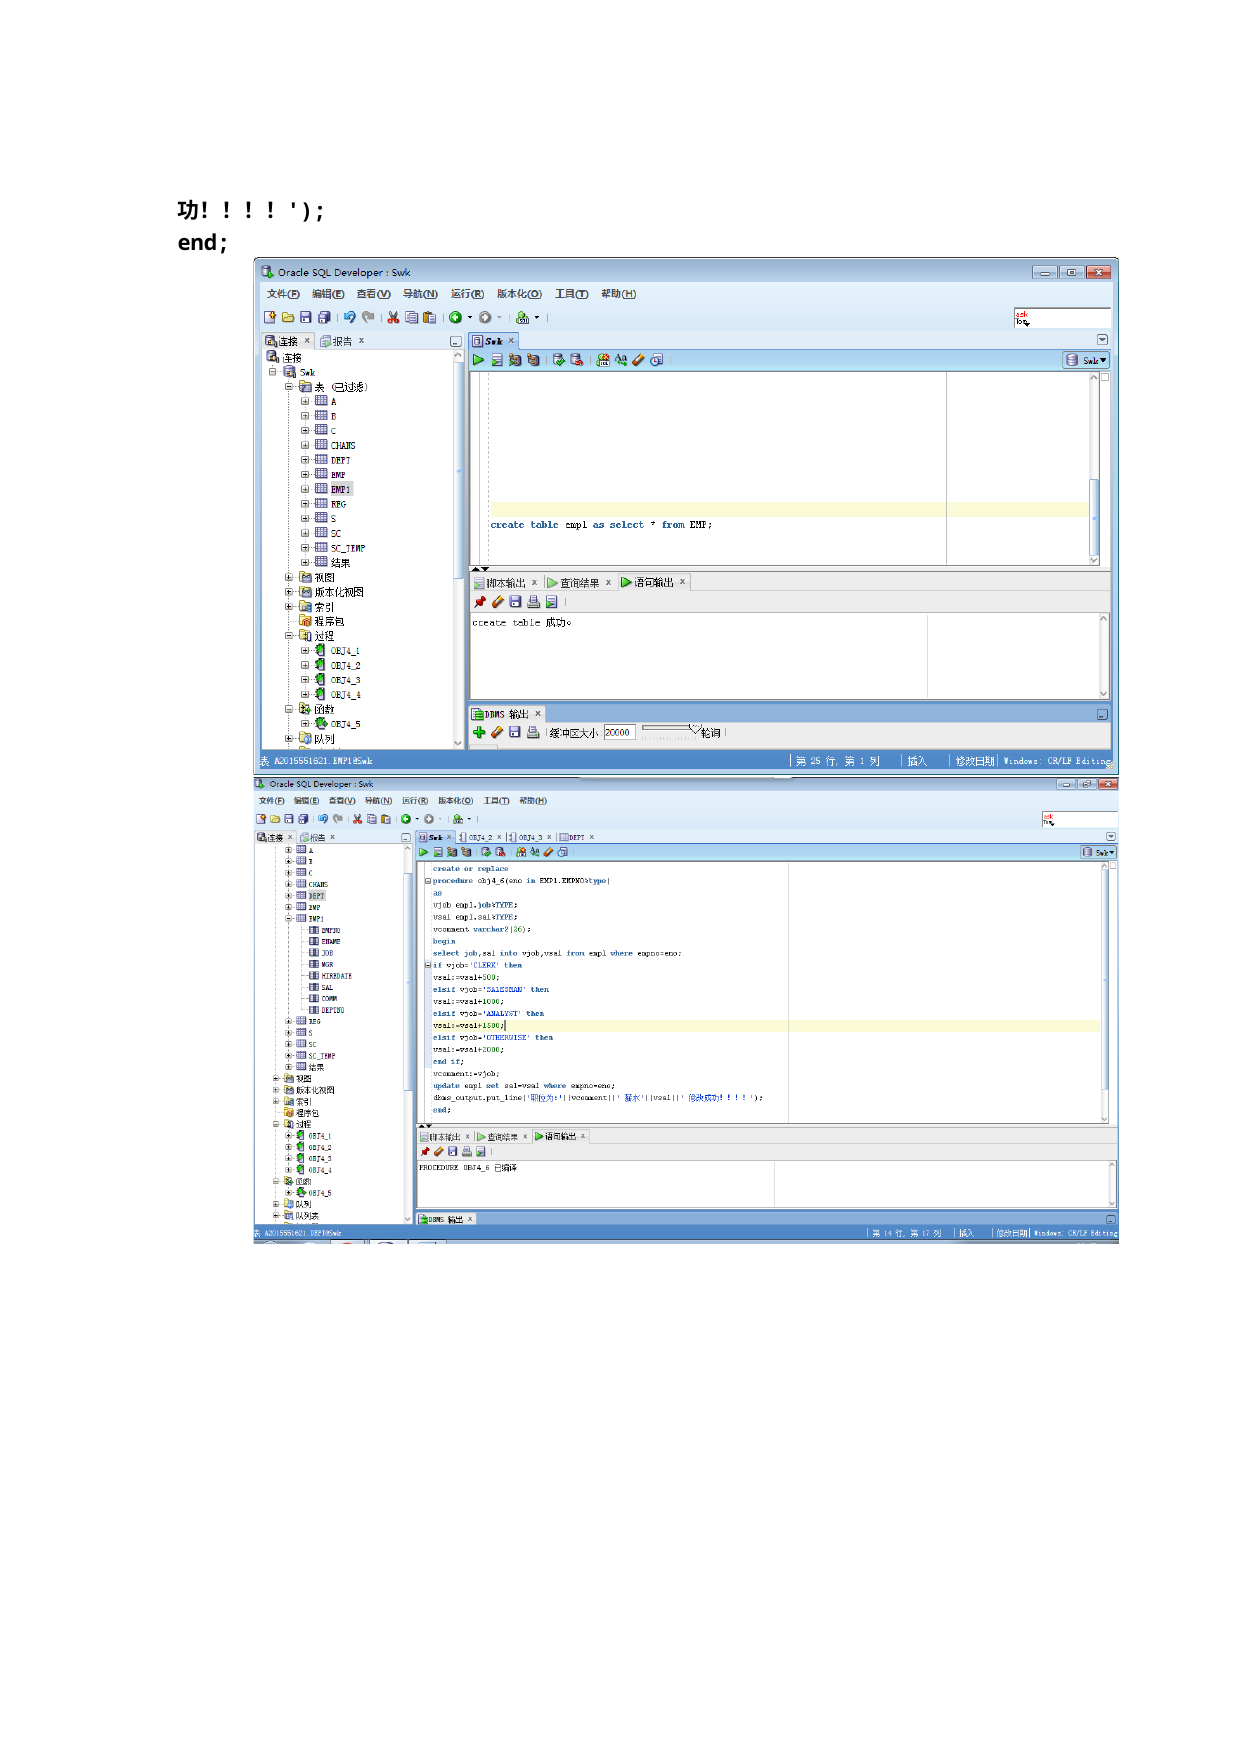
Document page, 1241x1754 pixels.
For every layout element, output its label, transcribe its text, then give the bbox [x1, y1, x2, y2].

picture [253, 777, 1119, 1244]
text end; [177, 225, 1122, 258]
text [177, 193, 1122, 225]
picture [253, 257, 1119, 775]
